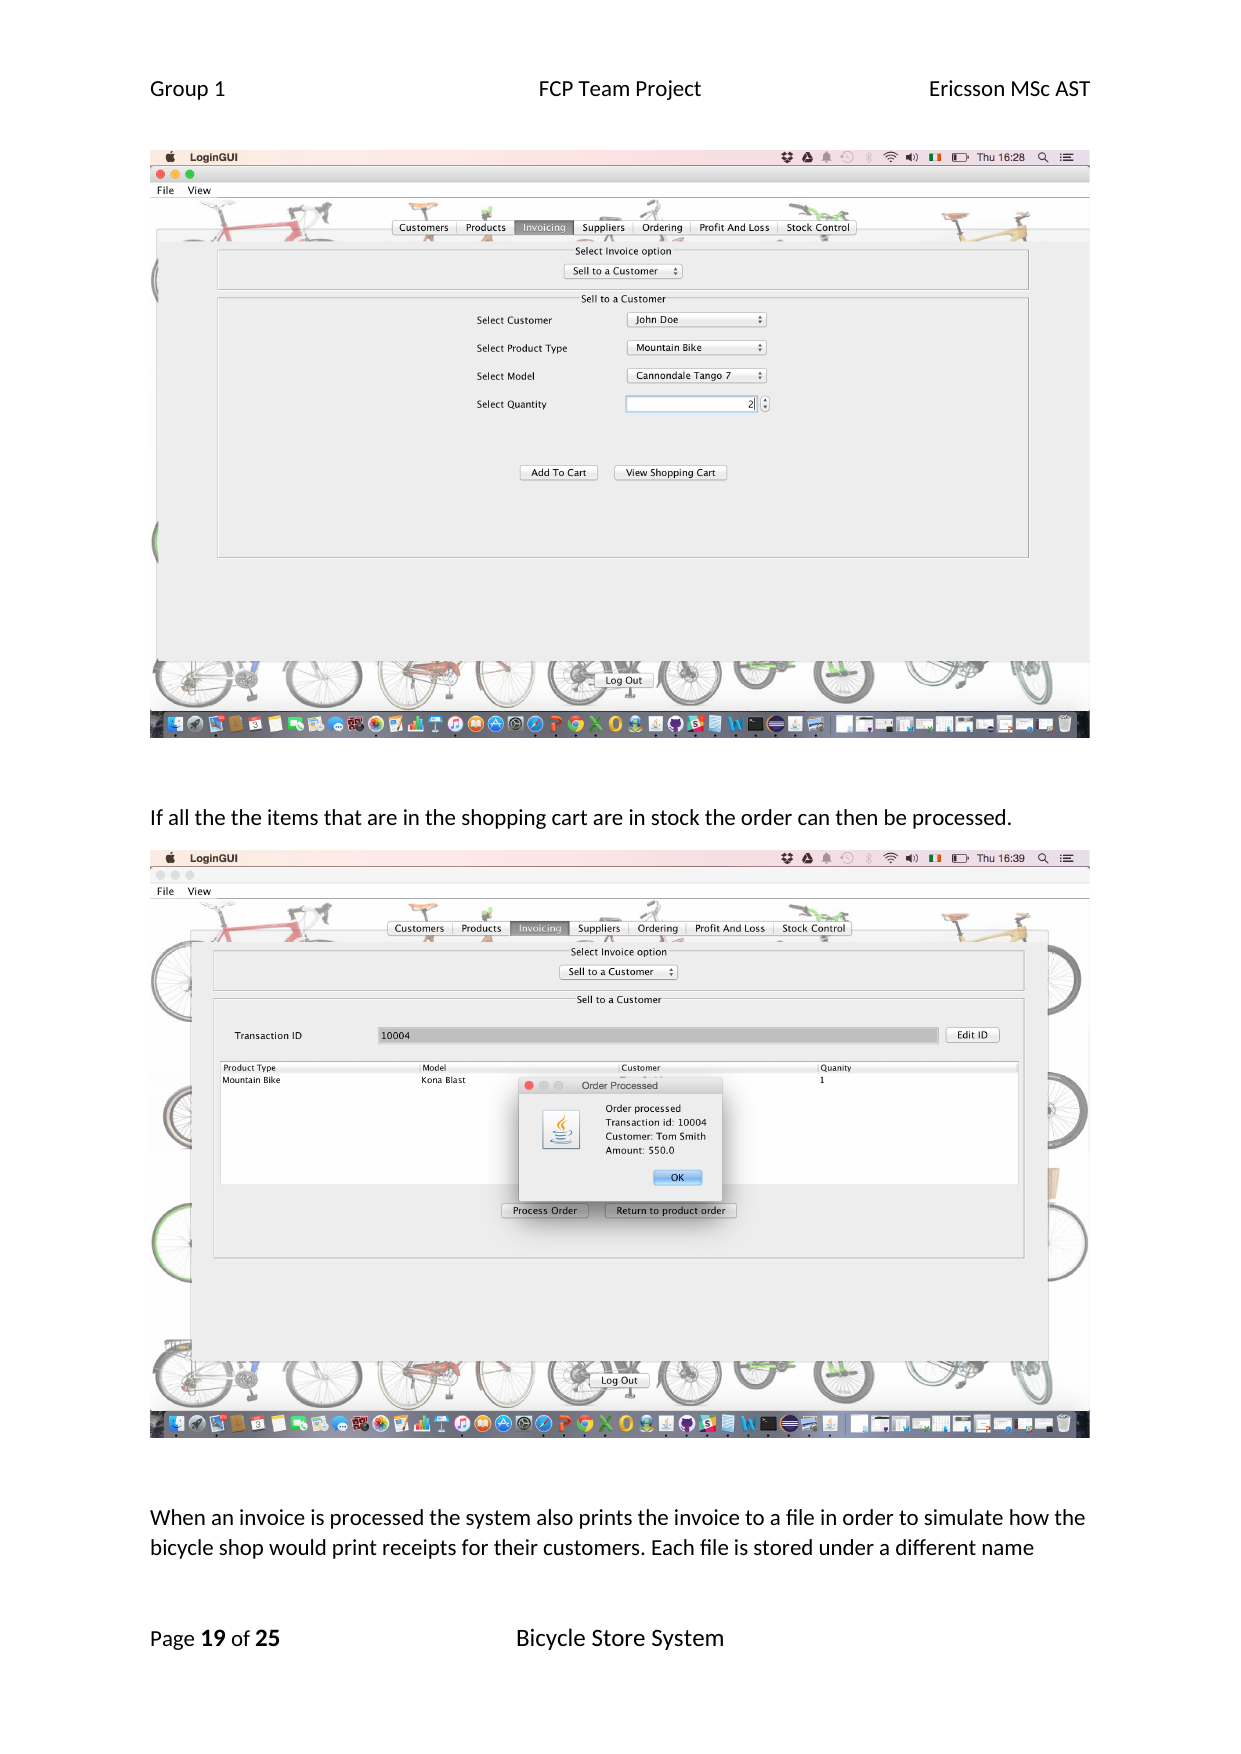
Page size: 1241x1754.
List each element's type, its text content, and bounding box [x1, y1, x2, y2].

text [150, 1503, 1090, 1562]
text If all the the items that are in the shopping cart are in stock the order can then be processed. [150, 803, 1090, 831]
picture [150, 150, 1090, 738]
picture [150, 850, 1090, 1438]
